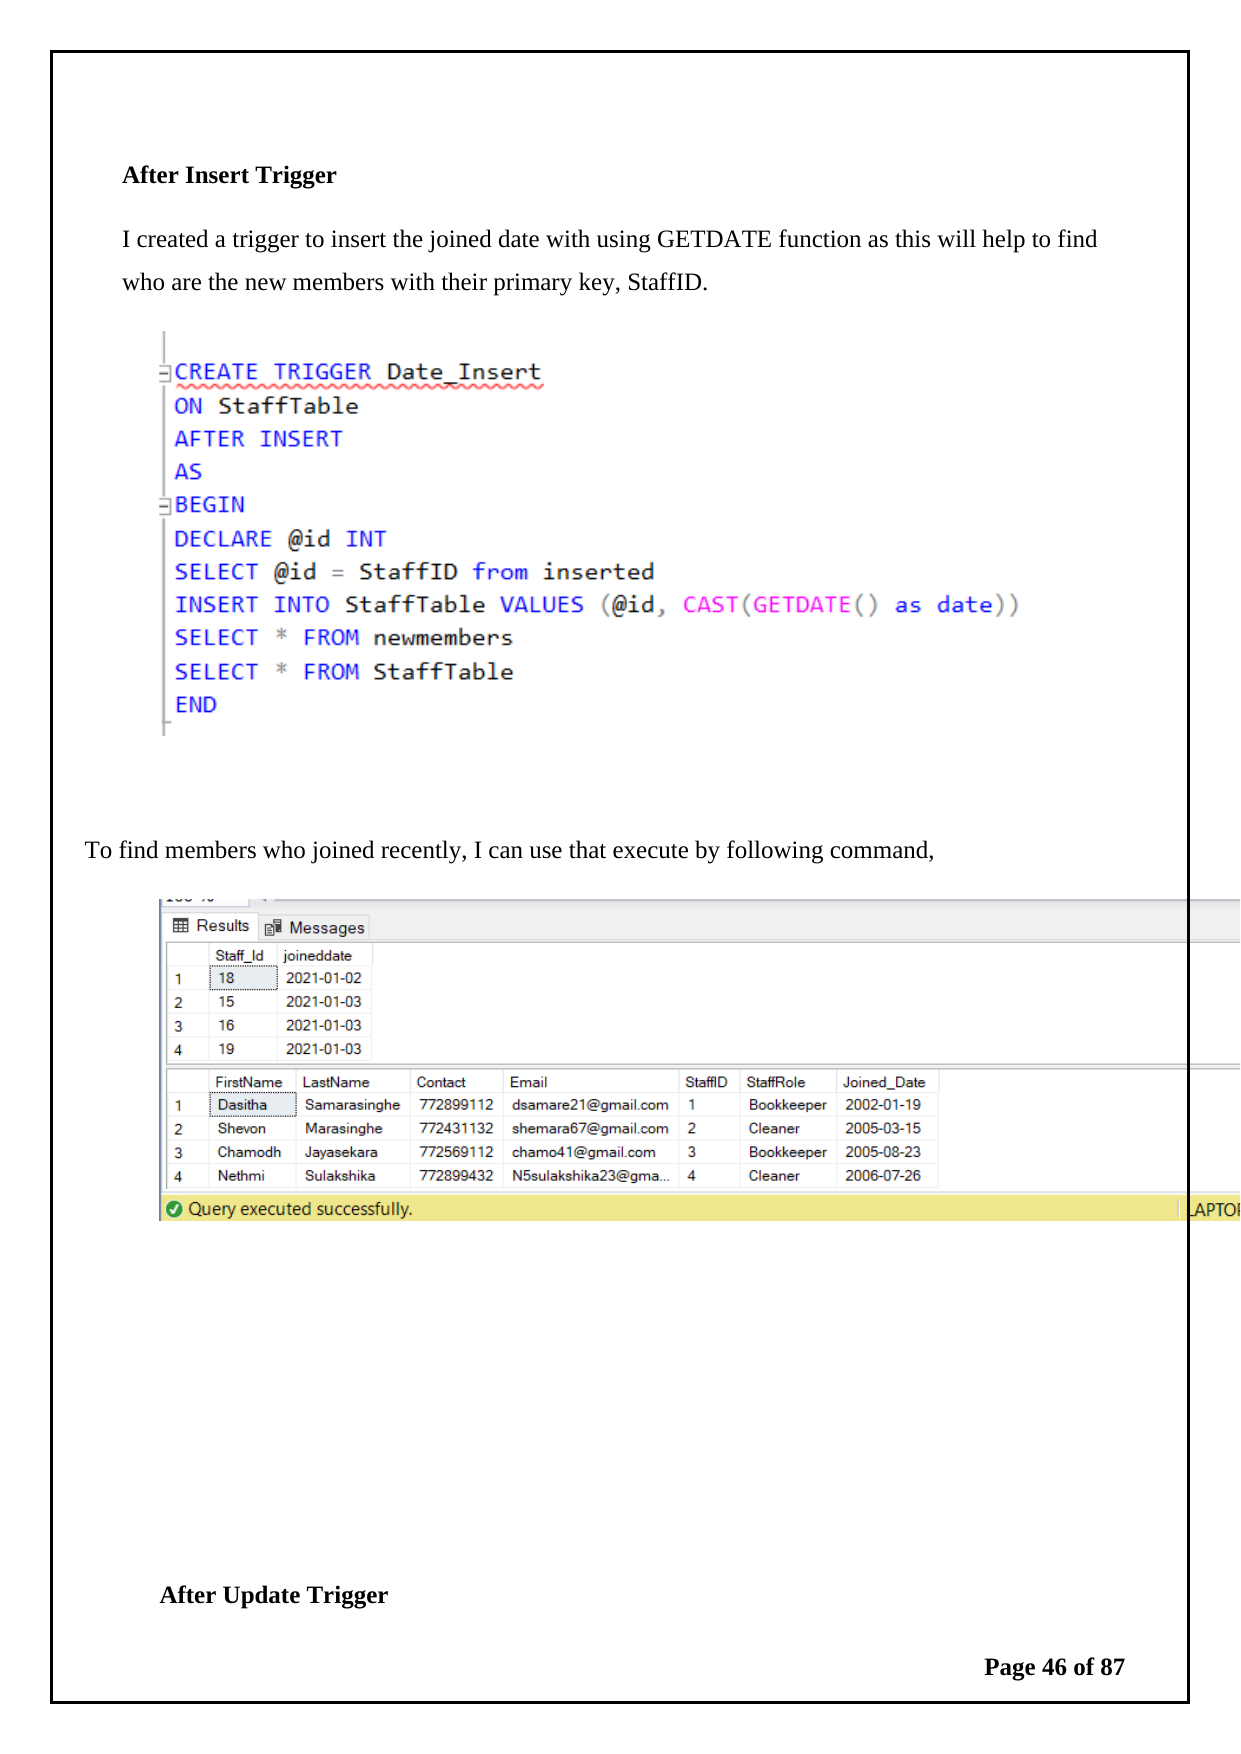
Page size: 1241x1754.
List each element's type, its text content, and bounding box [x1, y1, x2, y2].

text After Insert Trigger [122, 160, 1125, 189]
text To find members who joined recently, I can use that execute by following command, [84, 835, 1125, 864]
picture [159, 331, 1062, 736]
list After Update Trigger [159, 1580, 1125, 1608]
text I created a trigger to insert the joined date with using GETDATE function as this will help to find who are the new members with their primary key, StaffID. [122, 224, 1125, 296]
picture [1190, 899, 1241, 1221]
picture [159, 899, 1187, 1221]
